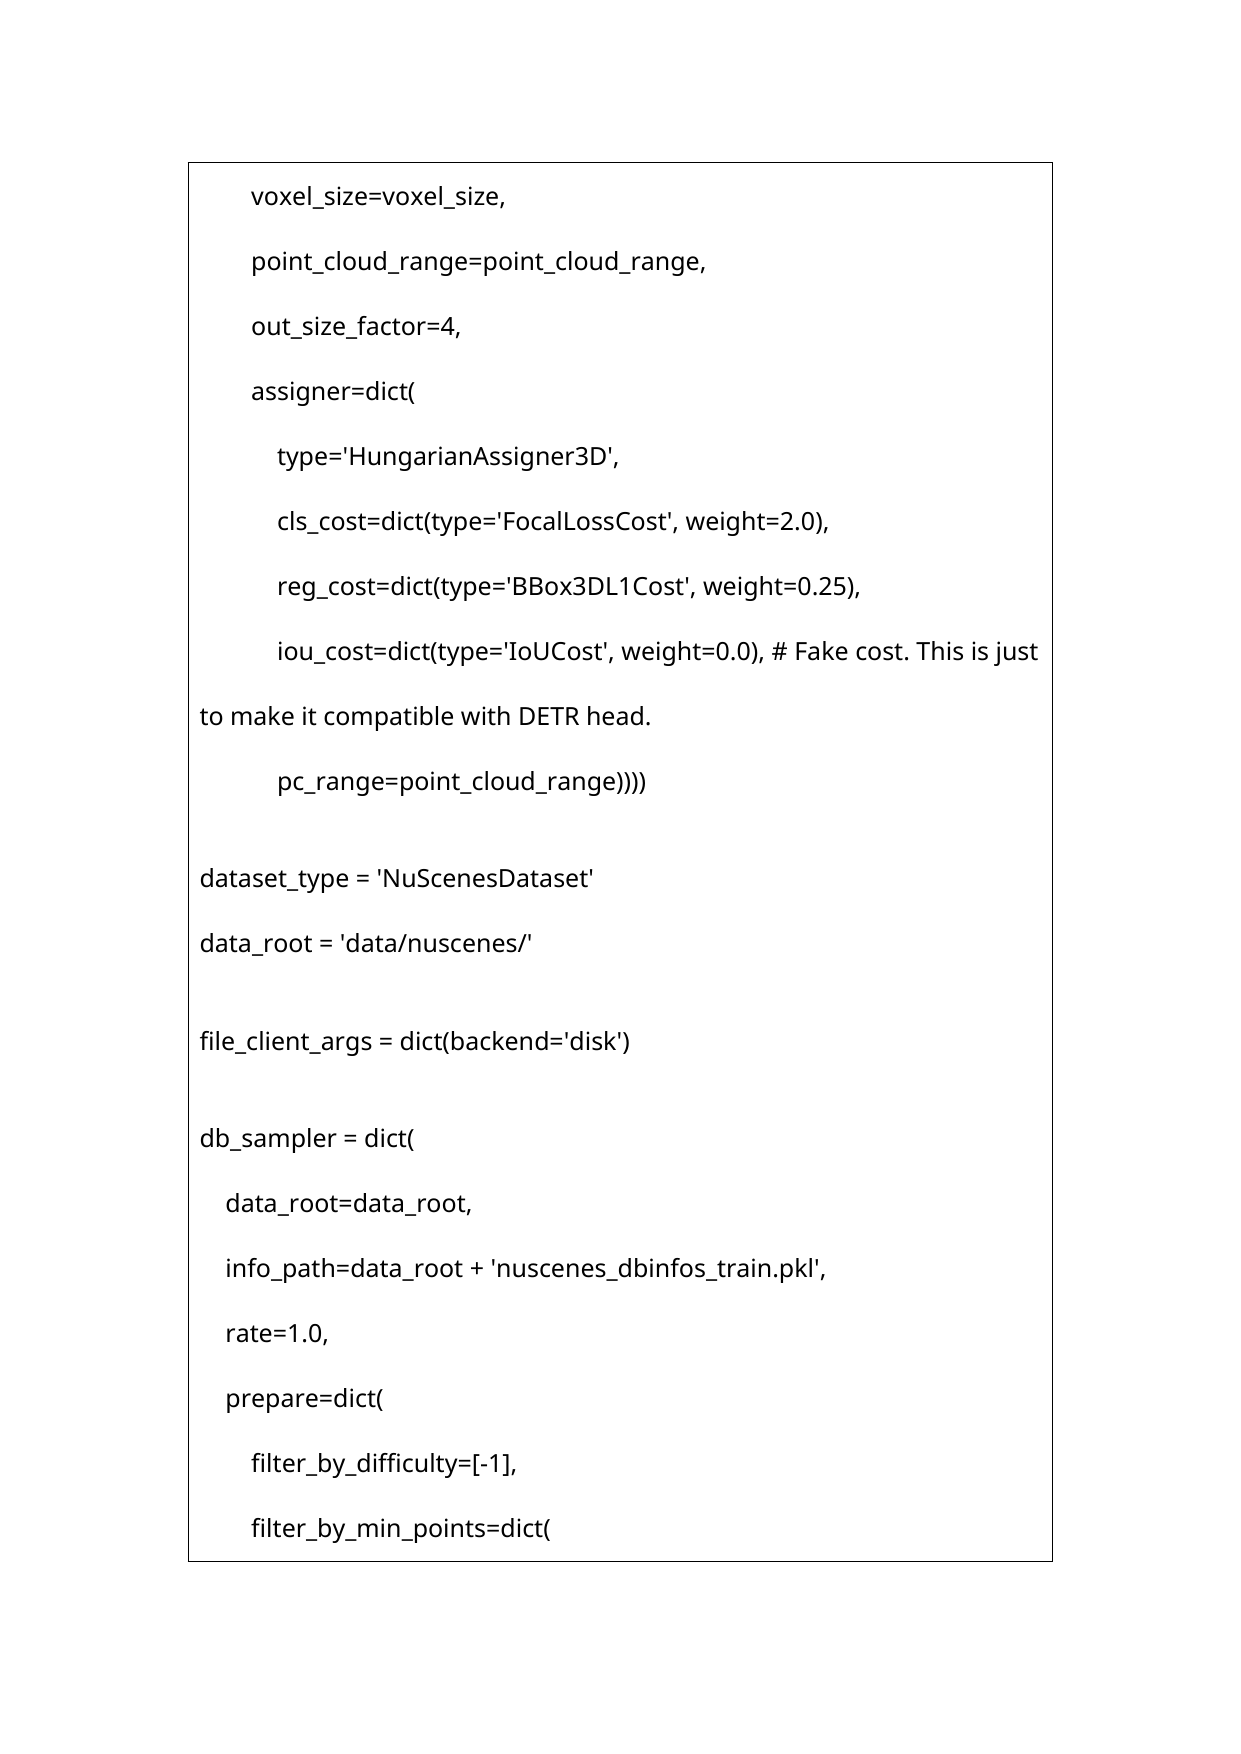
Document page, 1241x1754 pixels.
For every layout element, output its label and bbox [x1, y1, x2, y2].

table_header [189, 163, 1052, 1561]
